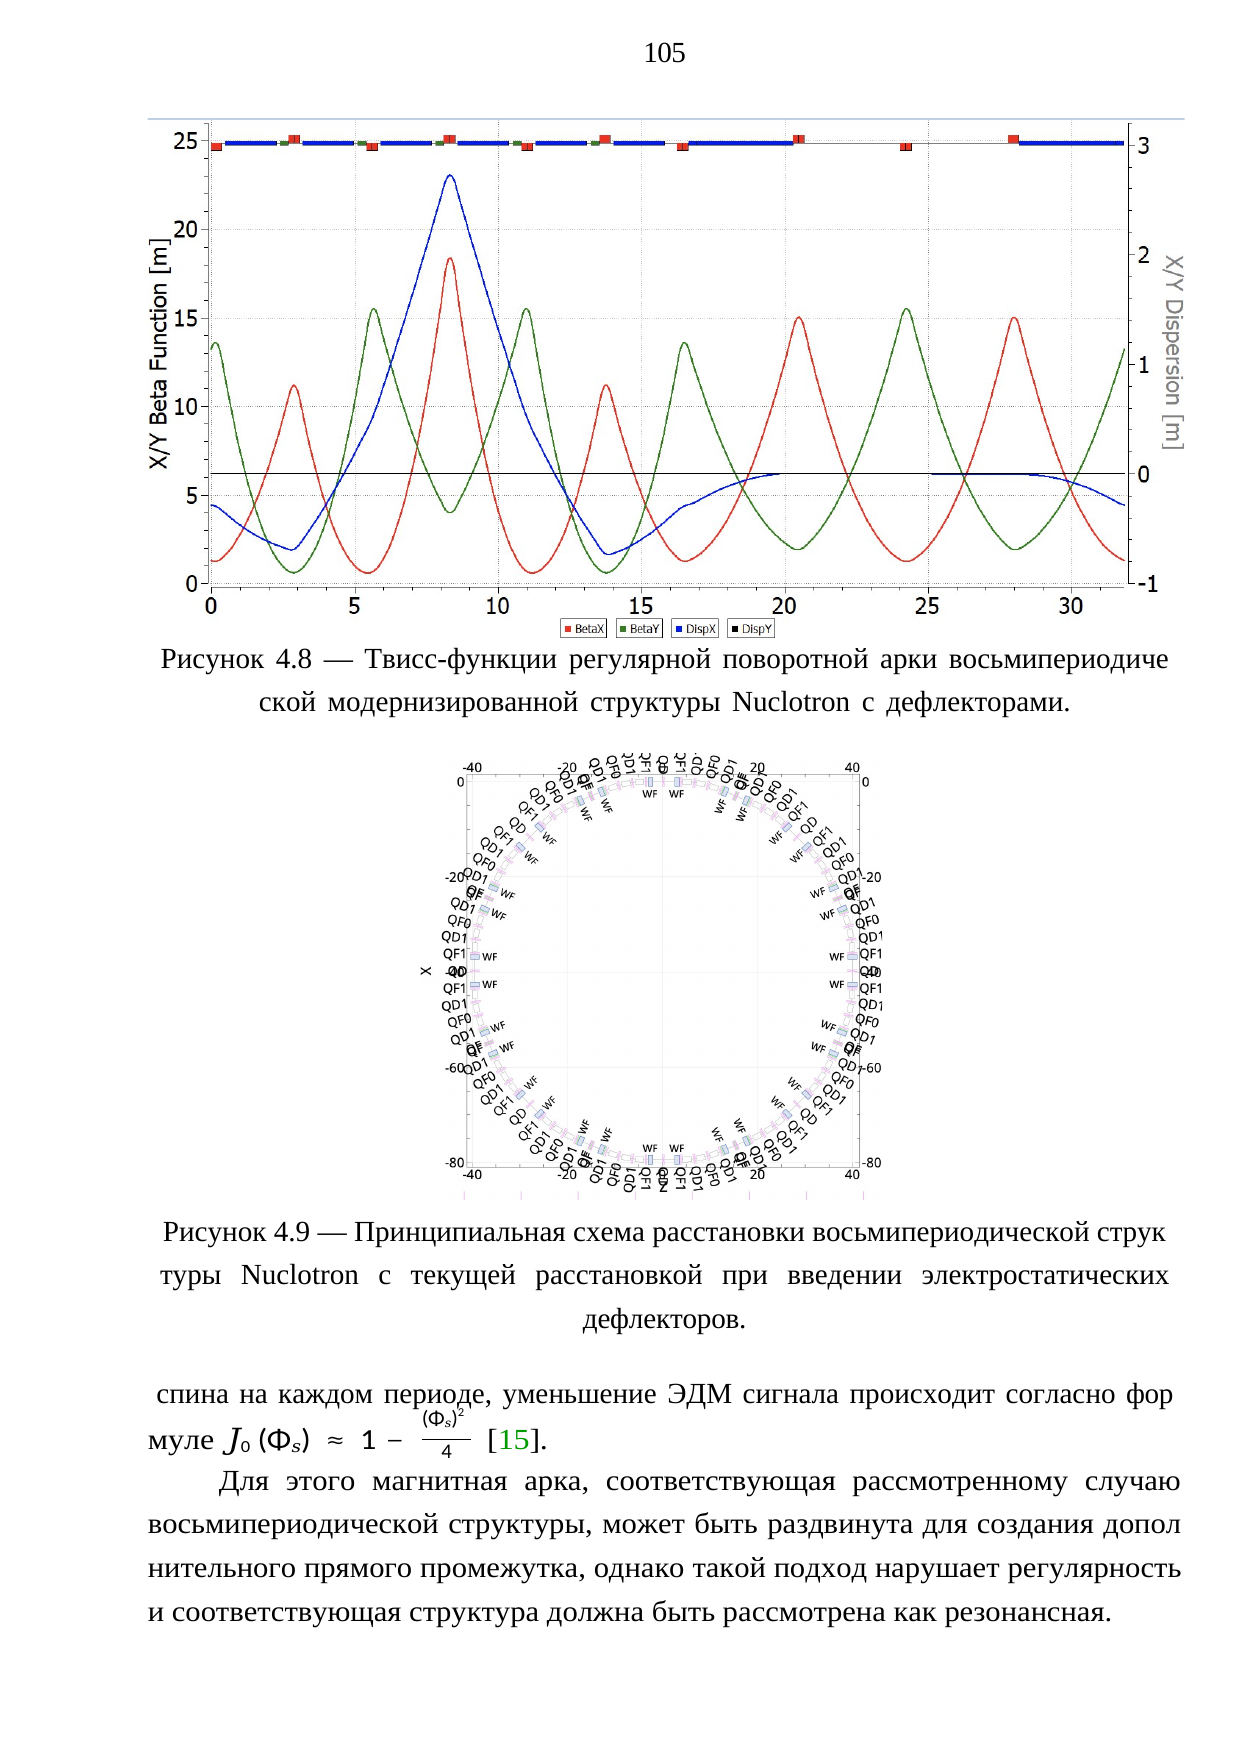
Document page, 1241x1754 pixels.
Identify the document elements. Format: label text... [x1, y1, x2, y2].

text спина на каждом периоде, уменьшение ЭДМ сигнала происходит согласно фор­ [133, 1376, 1196, 1409]
text муле 𝐽0 (Φ𝑠) ≈ 1 − [15]. [231, 1428, 1240, 1454]
text муле 𝐽0 (Φ𝑠) ≈ 1 − [15]. [148, 1428, 235, 1454]
text Рисунок 4.9 — Принципиальная схема расстановки восьмипериодической струк­ туры Nuclotron с текущей расстановкой при введении электростатических дефлекторов. [147, 756, 1181, 1334]
text Рисунок 4.8 — Твисс-функции регулярной поворотной арки восьмипериодиче­ ской модернизированной структуры Nuclotron с дефлекторами. [148, 641, 1181, 718]
picture [147, 118, 1185, 638]
text Для этого магнитная арка, соответствующая рассмотренному случаю восьмипериодической структуры, может быть раздвинута для создания допол­ нительного прямого промежутка, однако такой подход нарушает регулярность и соответствующая структура должна быть рассмотрена как резонансная. [148, 1463, 1181, 1627]
text (Φ𝑠)2 [424, 1412, 1240, 1428]
